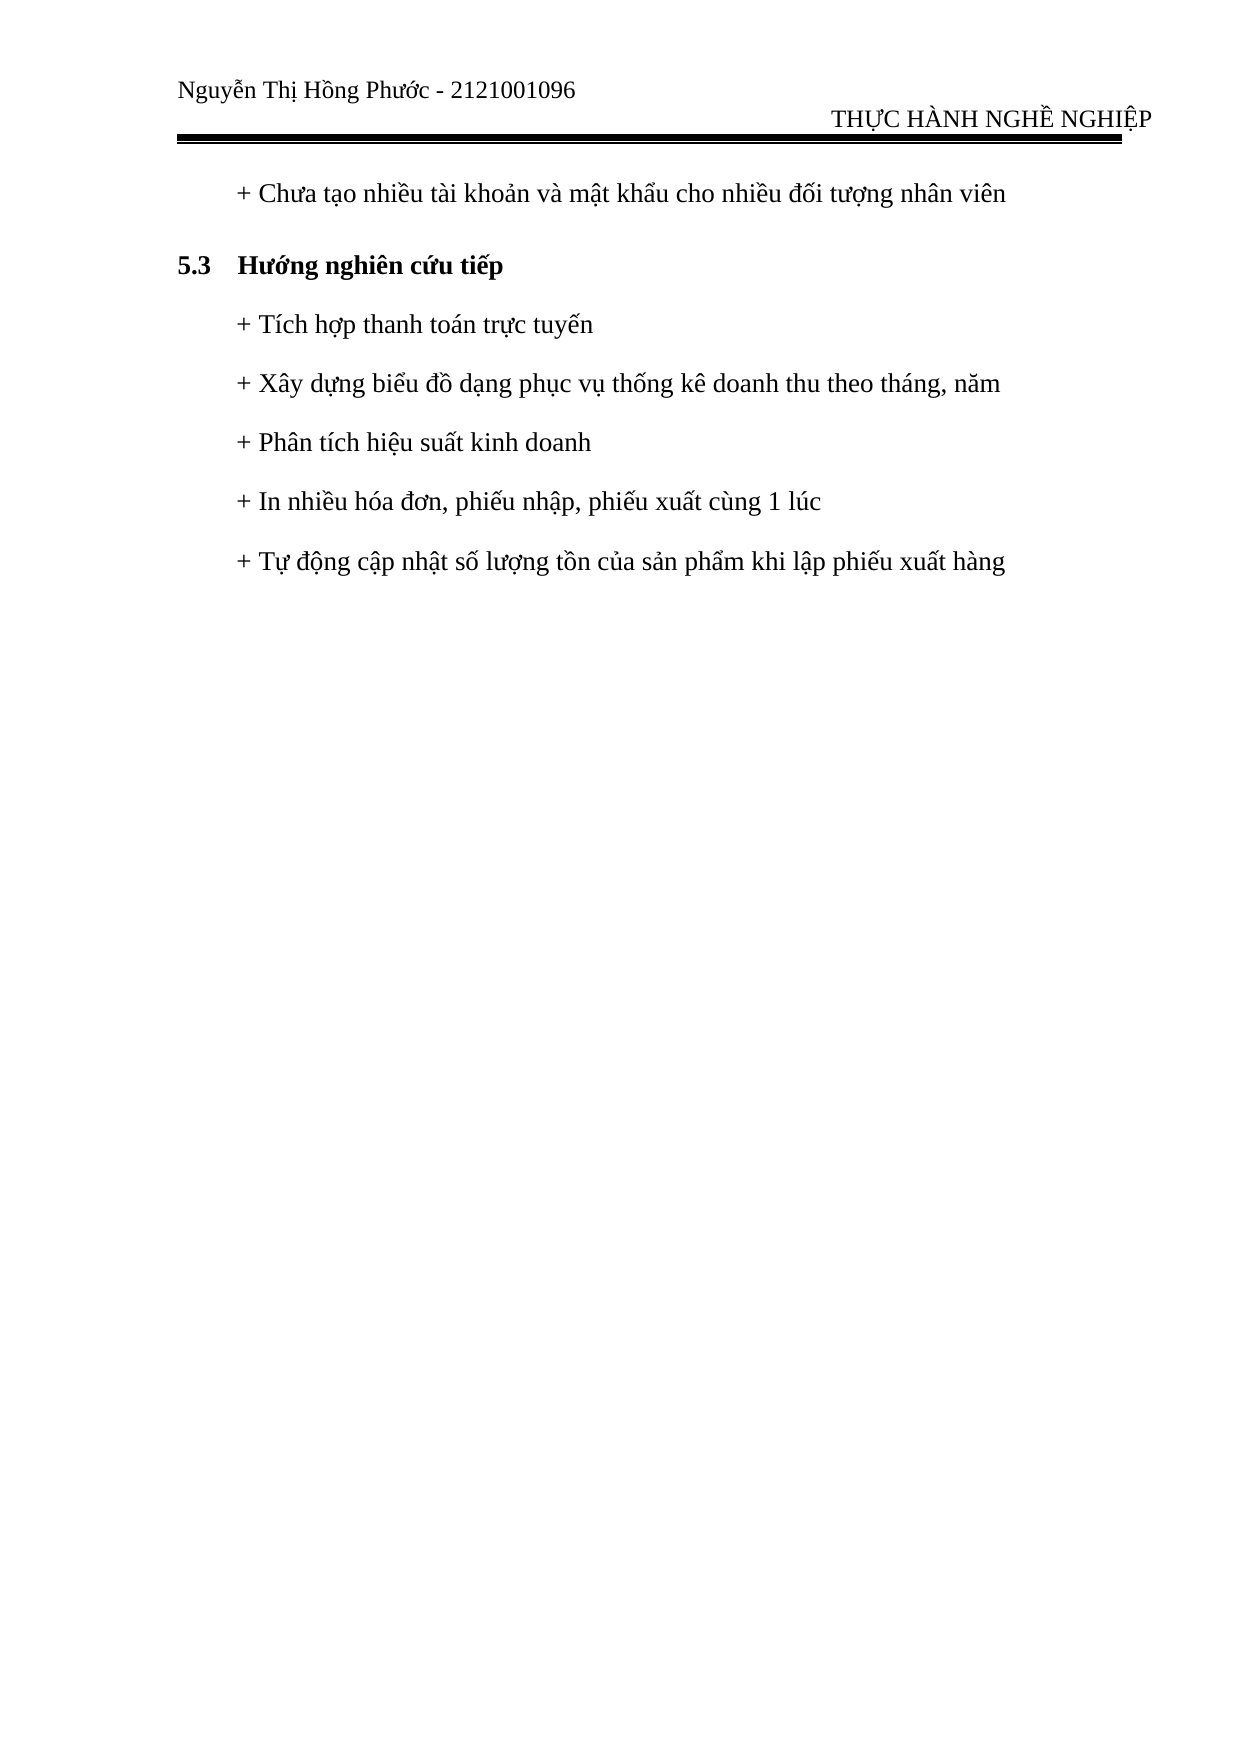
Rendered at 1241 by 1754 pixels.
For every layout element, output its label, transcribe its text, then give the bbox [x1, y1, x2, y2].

text + In nhiều hóa đơn, phiếu nhập, phiếu xuất cùng 1 lúc [177, 486, 1122, 517]
text + Xây dựng biểu đồ dạng phục vụ thống kê doanh thu theo tháng, năm [177, 367, 1122, 398]
text + Phân tích hiệu suất kinh doanh [177, 426, 1122, 457]
subtitle Hướng nghiên cứu tiếp [177, 249, 1122, 280]
text + Chưa tạo nhiều tài khoản và mật khẩu cho nhiều đối tượng nhân viên [177, 177, 1122, 208]
text + Tích hợp thanh toán trực tuyến [177, 308, 1122, 339]
text + Tự động cập nhật số lượng tồn của sản phẩm khi lập phiếu xuất hàng [177, 545, 1122, 576]
